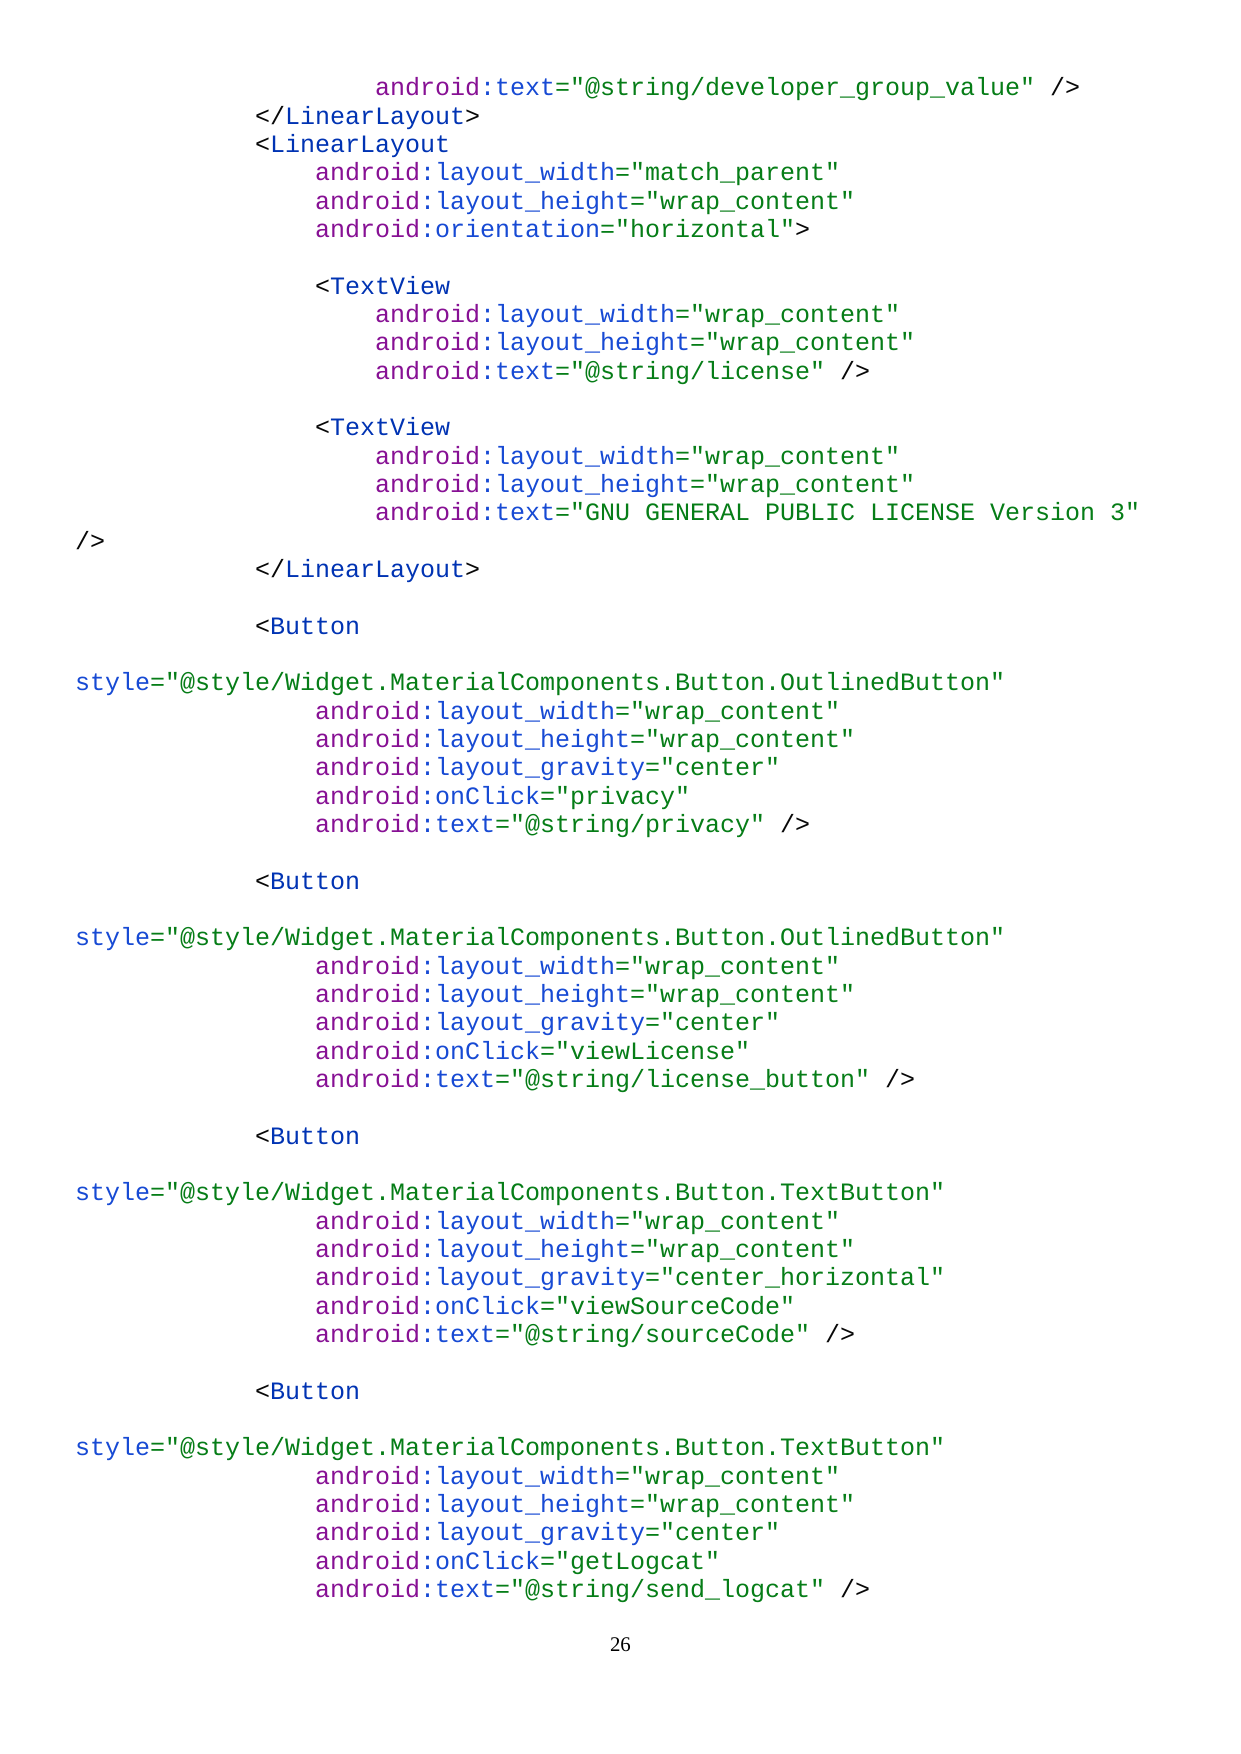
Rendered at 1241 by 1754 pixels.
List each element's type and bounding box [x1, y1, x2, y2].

text [75, 75, 1165, 1605]
